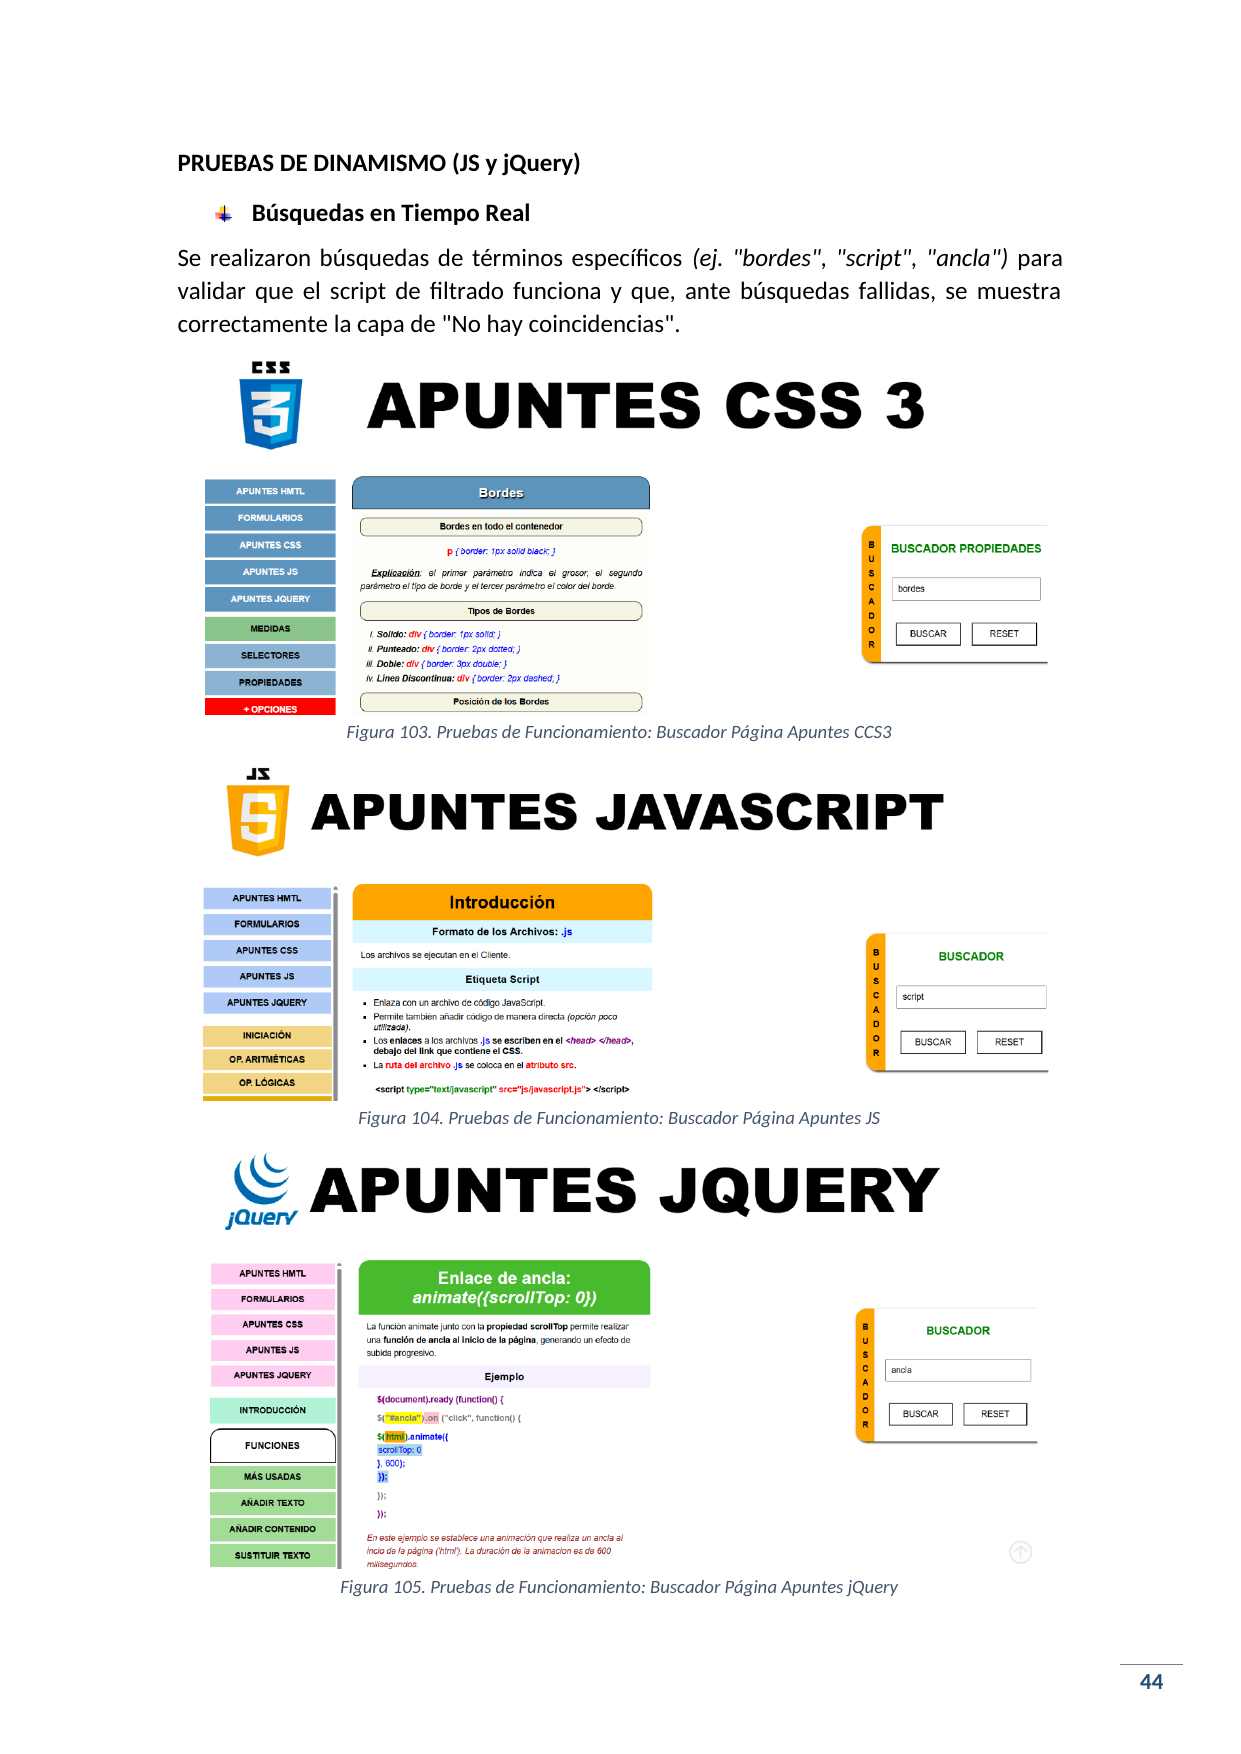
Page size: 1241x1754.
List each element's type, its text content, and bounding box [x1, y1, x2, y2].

picture [191, 764, 1049, 1101]
text PRUEBAS DE DINAMISMO (JS y jQuery) [177, 148, 1063, 178]
text Se realizaron búsquedas de términos específicos (ej. "bordes", "script", "ancla") para validar que el script de filtrado funciona y que, ante búsquedas fallidas, se muestra correctamente la capa de "No hay coincidencias". [177, 243, 1063, 339]
picture [203, 1150, 1038, 1569]
picture [215, 204, 232, 222]
list Búsquedas en Tiempo Real [214, 197, 1063, 228]
picture [192, 358, 1048, 715]
